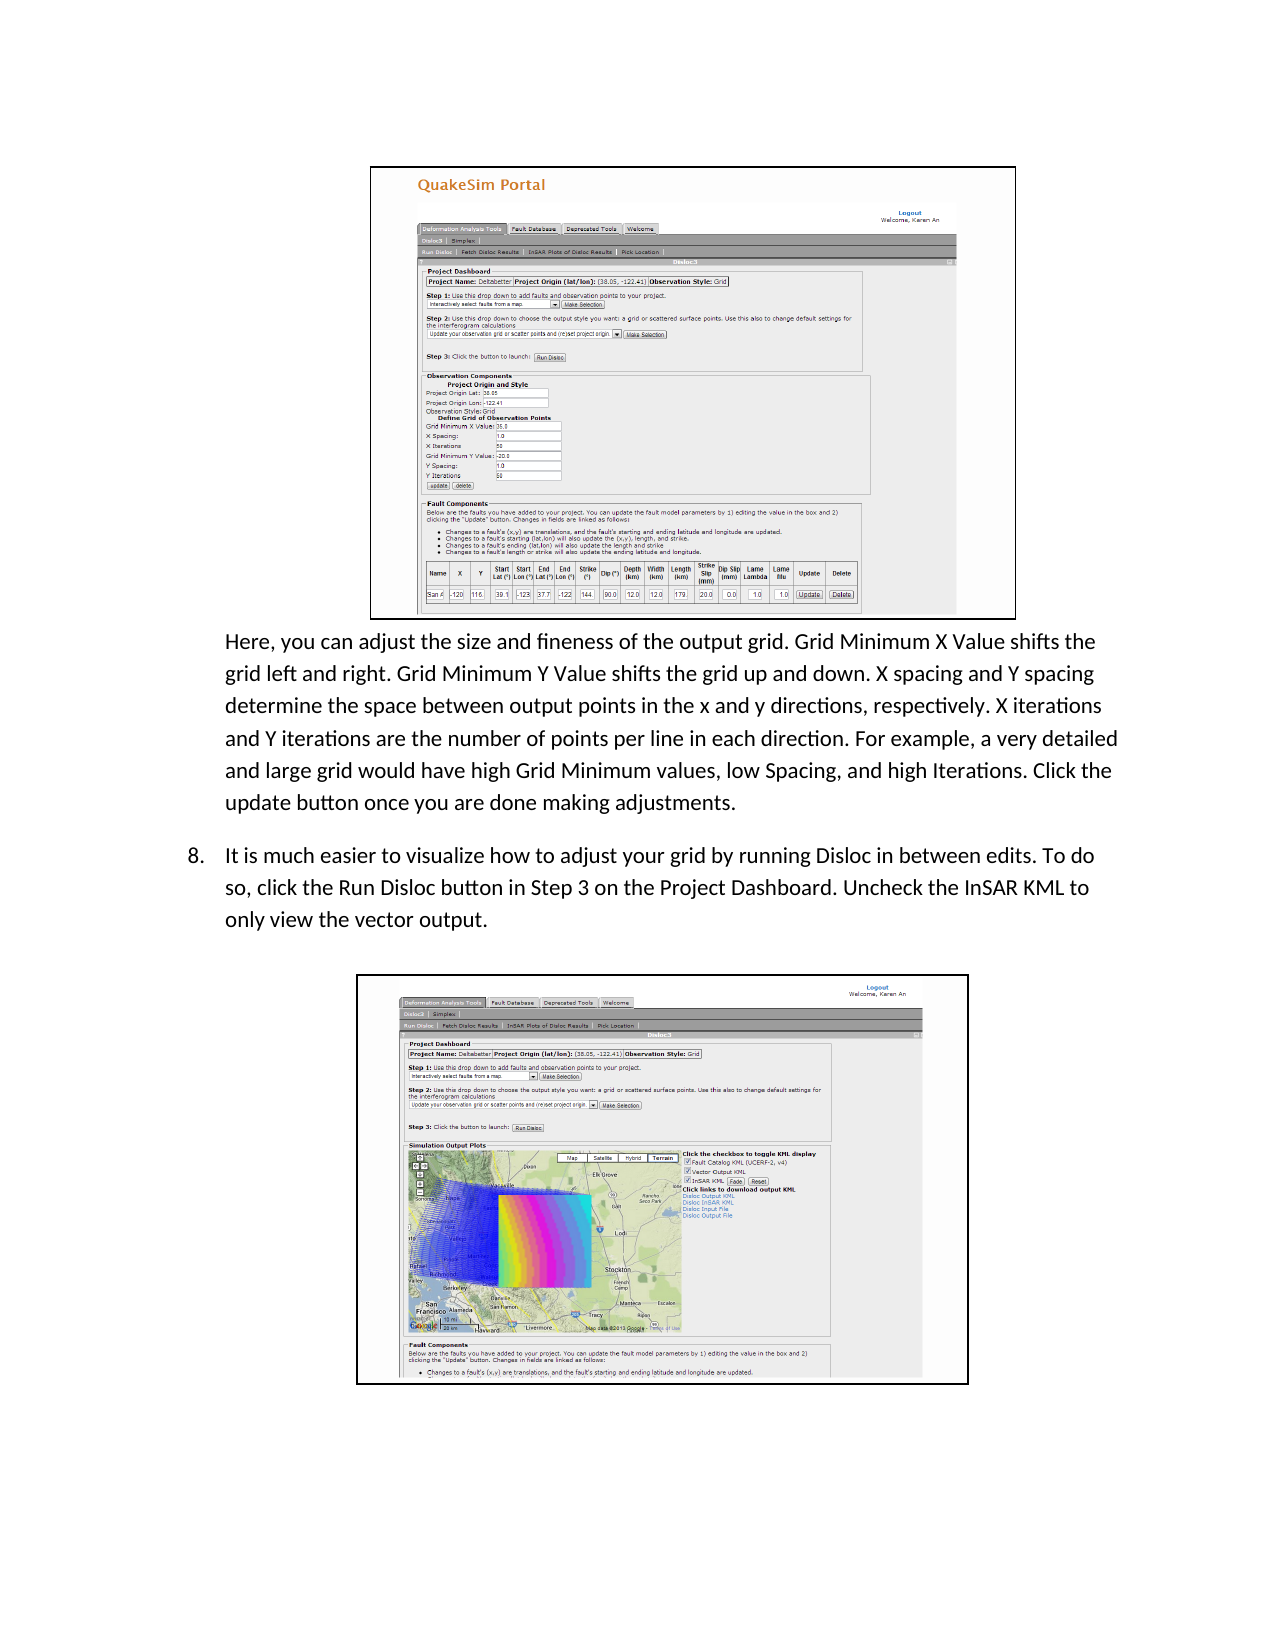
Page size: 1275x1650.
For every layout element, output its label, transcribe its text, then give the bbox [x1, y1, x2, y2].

picture [358, 976, 967, 1383]
text Here, you can adjust the size and fineness of the output grid. Grid Minimum X Value shifts the grid left and right. Grid Minimum Y Value shifts the grid up and down. X spacing and Y spacing determine the space between output points in the x and y directions, respectively. X iterations and Y iterations are the number of points per line in each direction. For example, a very detailed and large grid would have high Grid Minimum values, low Spacing, and high Iterations. Click the update button once you are done making adjustments. [225, 627, 1125, 816]
list It is much easier to visualize how to adjust your grid by running Disloc in between edits. To do so, click the Run Disloc button in Step 3 on the Project Dashboard. Uncheck the InSAR KML to only view the vector output. [187, 841, 1125, 933]
picture [371, 168, 1015, 618]
